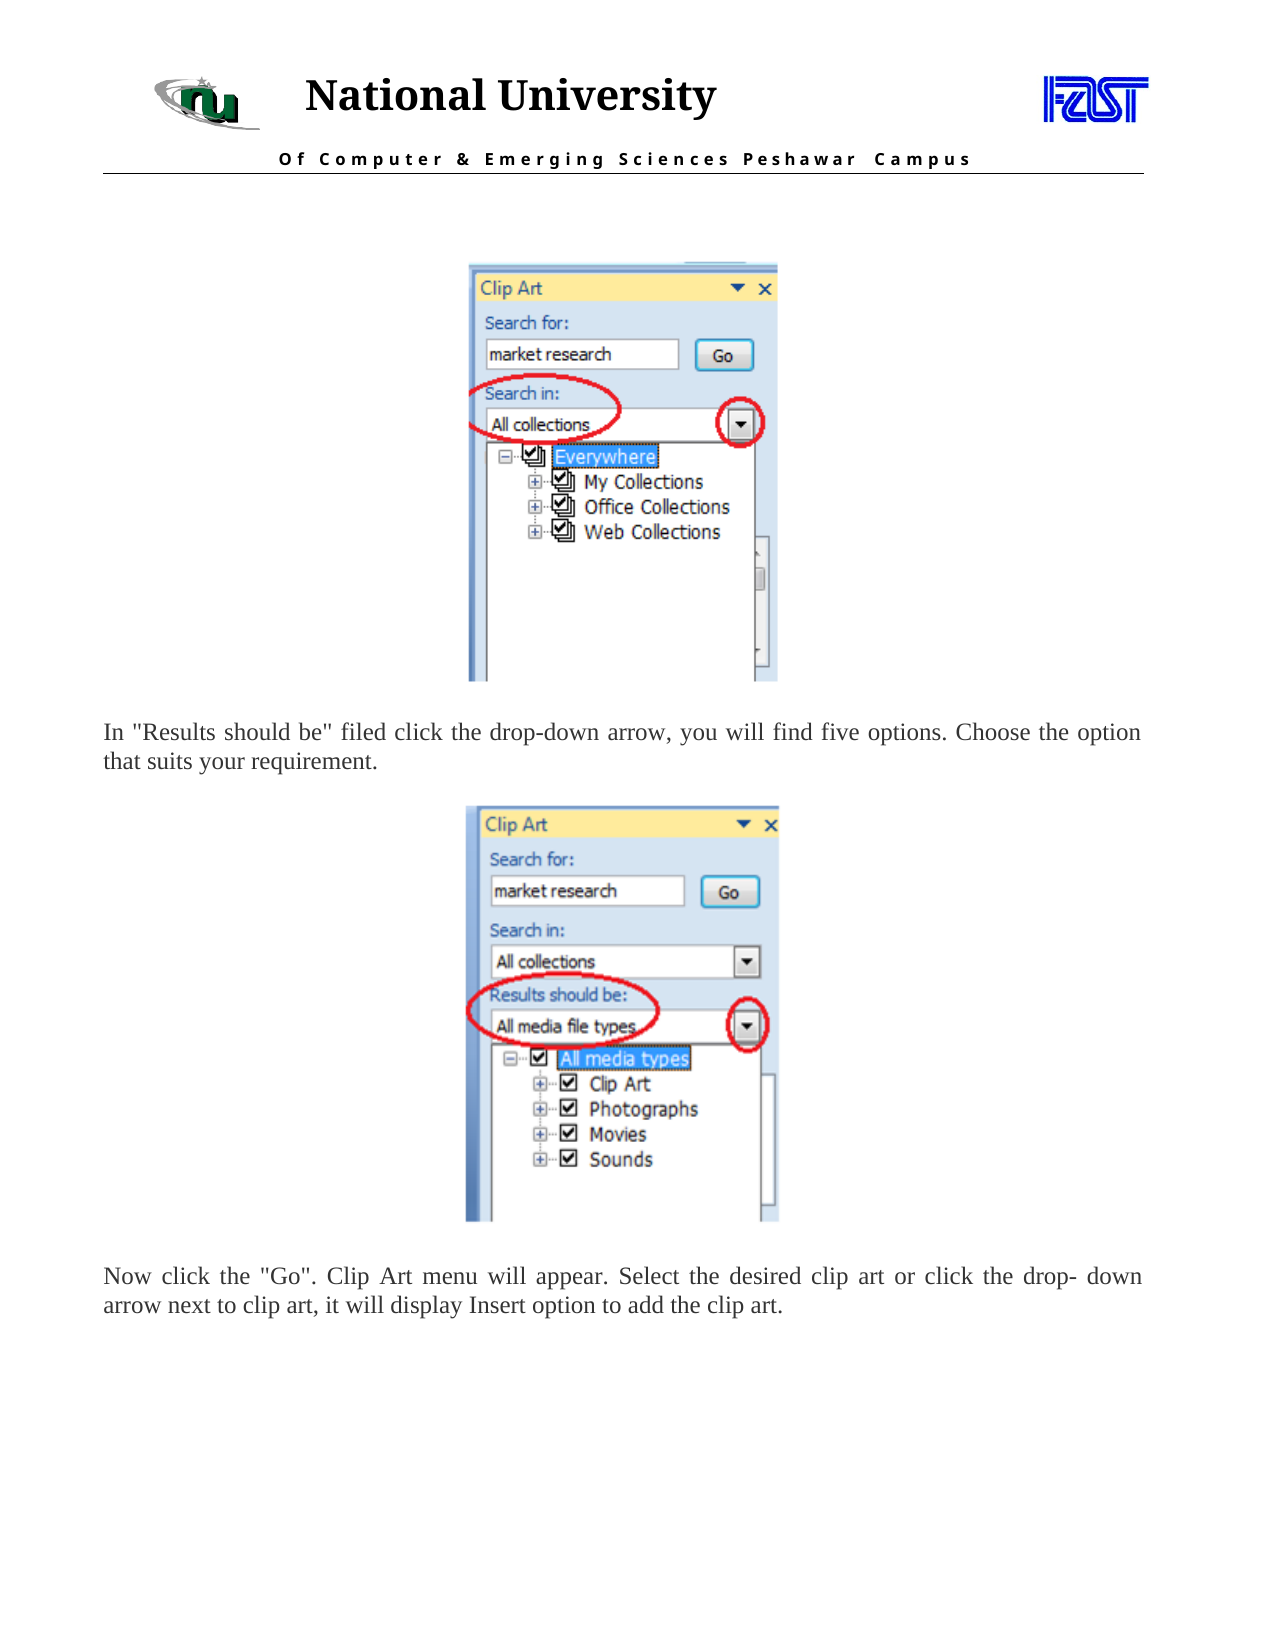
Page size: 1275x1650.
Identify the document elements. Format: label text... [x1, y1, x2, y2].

picture [153, 68, 260, 130]
picture [463, 803, 784, 1233]
text In "Results should be" filed click the drop-down arrow, you will find five options. Choose the option that suits your requirement. [103, 717, 1144, 774]
text Now click the "Go". Clip Art menu will appear. Select the desired clip art or click the drop- down arrow next to clip art, it will display Insert option to add the clip art. [103, 1261, 1144, 1319]
picture [466, 259, 781, 688]
picture [1036, 75, 1152, 124]
